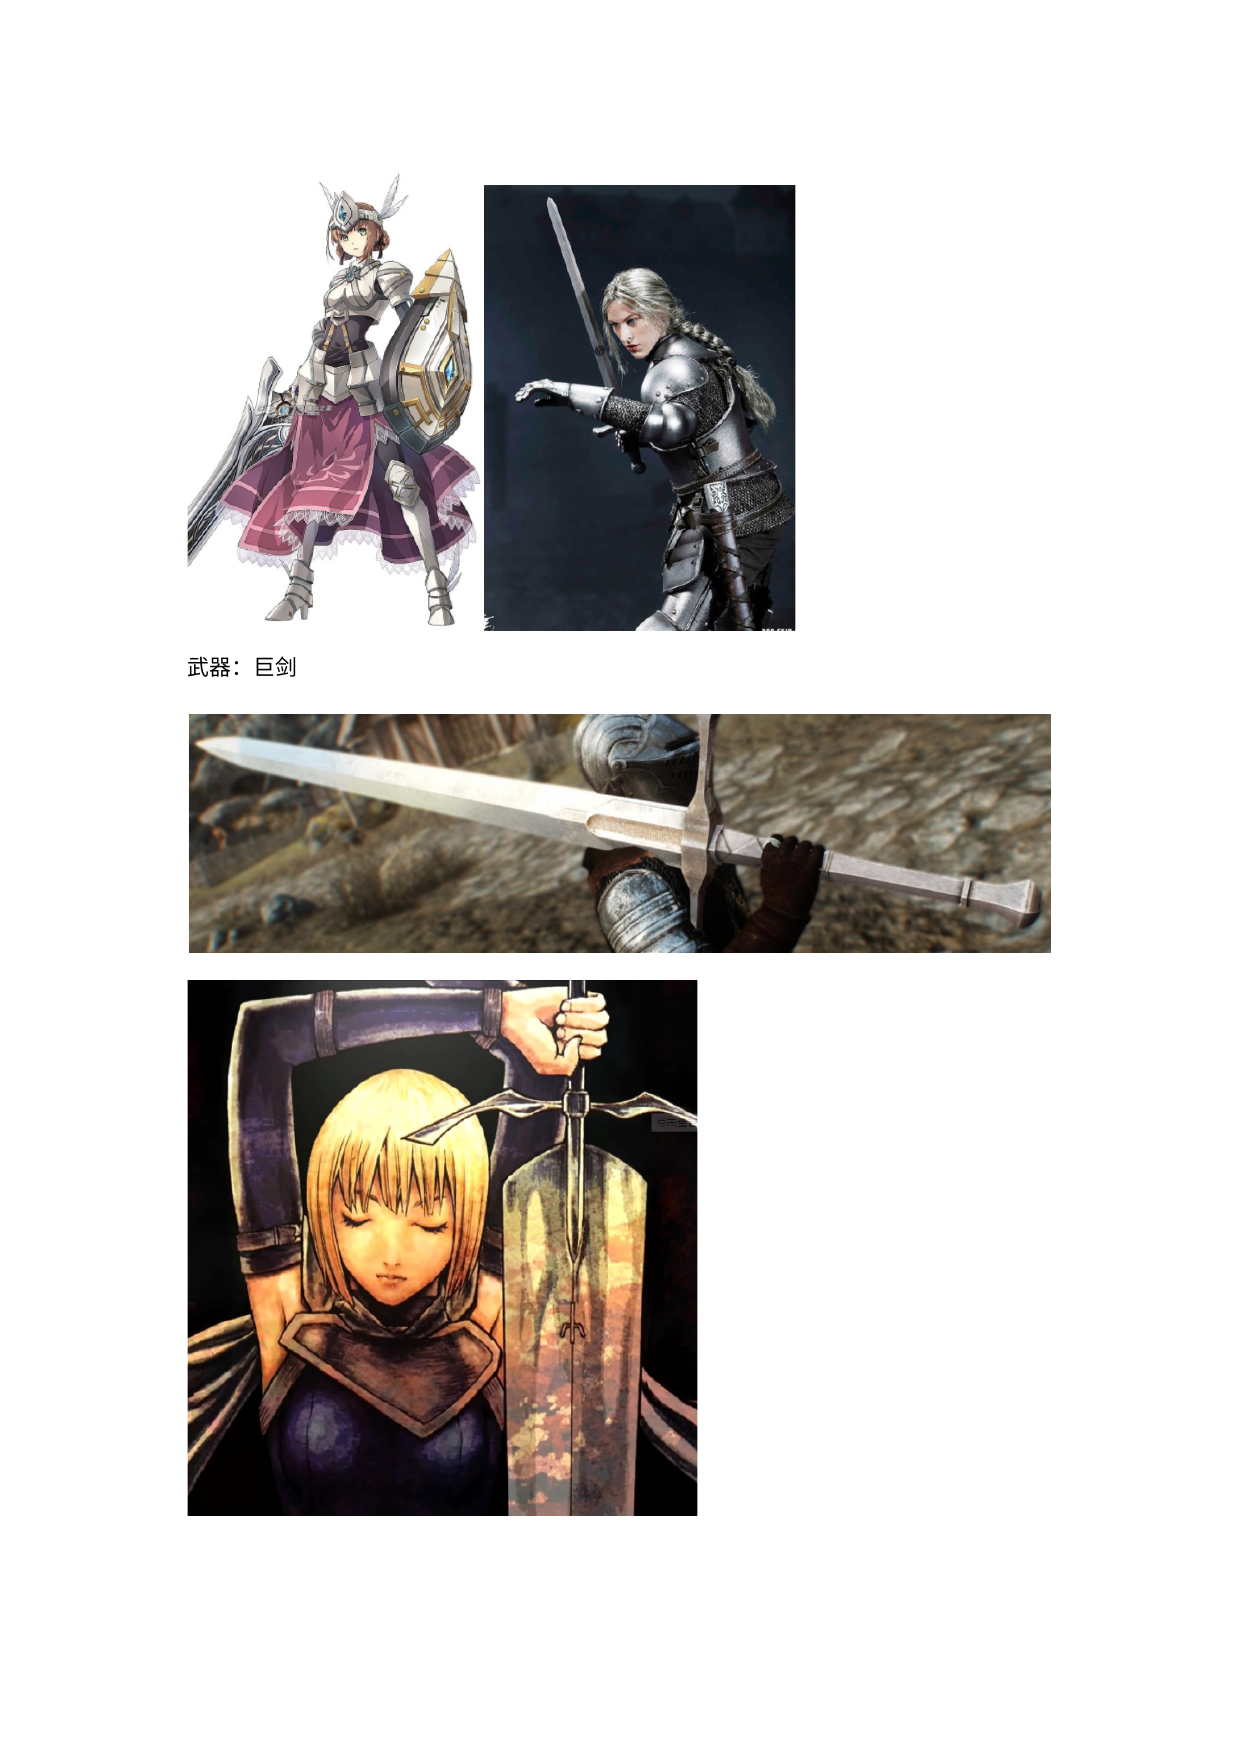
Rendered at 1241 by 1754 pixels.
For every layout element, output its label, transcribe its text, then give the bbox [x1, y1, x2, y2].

picture [187, 974, 698, 1516]
text 武器：巨剑 [187, 649, 1053, 682]
picture [187, 162, 796, 631]
picture [187, 714, 1051, 953]
